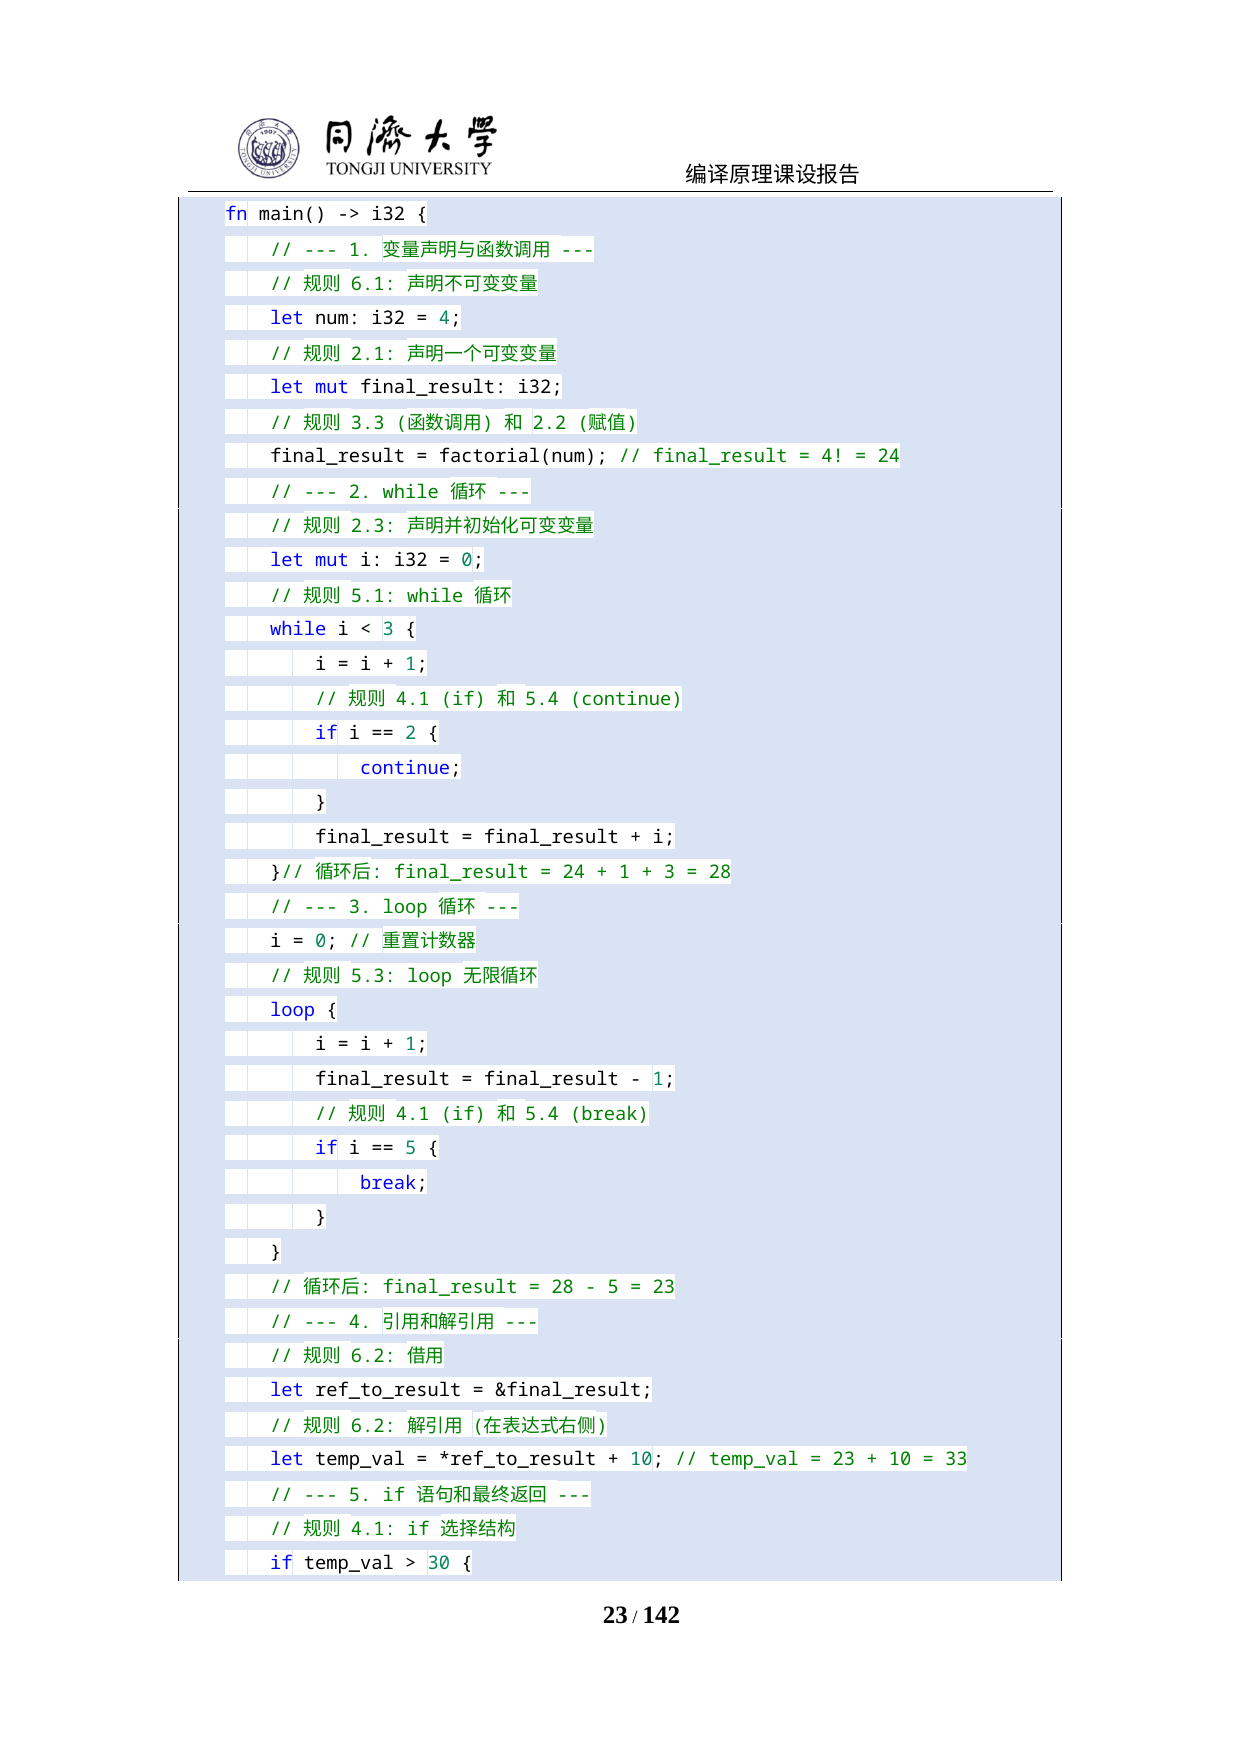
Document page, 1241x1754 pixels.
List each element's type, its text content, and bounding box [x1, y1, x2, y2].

text // 规则 5.1: while 循环 [179, 578, 1061, 612]
text let mut i: i32 = 0; [179, 543, 1061, 578]
text // 规则 6.2: 借用 [179, 1338, 1061, 1373]
text // --- 3. loop 循环 --- [179, 889, 1061, 923]
text let mut final_result: i32; [179, 370, 1061, 405]
text // 规则 2.1: 声明一个可变变量 [179, 336, 1061, 370]
text } [179, 1200, 1061, 1235]
text // 规则 3.3 (函数调用) 和 2.2 (赋值) [179, 405, 1061, 439]
text // 规则 4.1: if 选择结构 [179, 1511, 1061, 1546]
text // 规则 6.2: 解引用 (在表达式右侧) [179, 1408, 1061, 1442]
text // --- 2. while 循环 --- [179, 474, 1061, 508]
text // 规则 6.1: 声明不可变变量 [179, 266, 1061, 301]
text final_result = final_result + i; [179, 820, 1061, 854]
text // --- 4. 引用和解引用 --- [179, 1304, 1061, 1338]
text // --- 1. 变量声明与函数调用 --- [179, 232, 1061, 266]
text i = 0; // 重置计数器 [179, 923, 1061, 958]
text }// 循环后: final_result = 24 + 1 + 3 = 28 [179, 854, 1061, 889]
text if temp_val > 30 { [179, 1546, 1061, 1581]
text } [179, 1235, 1061, 1269]
text continue; [179, 751, 1061, 785]
text break; [179, 1166, 1061, 1200]
text final_result = factorial(num); // final_result = 4! = 24 [179, 439, 1061, 474]
text let num: i32 = 4; [179, 301, 1061, 336]
text loop { [179, 993, 1061, 1027]
text i = i + 1; [179, 647, 1061, 681]
text fn main() -> i32 { [179, 197, 1061, 232]
text i = i + 1; [179, 1027, 1061, 1062]
text let ref_to_result = &final_result; [179, 1373, 1061, 1408]
text // 循环后: final_result = 28 - 5 = 23 [179, 1269, 1061, 1304]
text if i == 5 { [179, 1131, 1061, 1166]
text // 规则 4.1 (if) 和 5.4 (continue) [179, 681, 1061, 716]
text // 规则 4.1 (if) 和 5.4 (break) [179, 1096, 1061, 1131]
text // --- 5. if 语句和最终返回 --- [179, 1477, 1061, 1511]
text while i < 3 { [179, 612, 1061, 647]
picture [231, 110, 503, 183]
text } [179, 785, 1061, 820]
text final_result = final_result - 1; [179, 1062, 1061, 1096]
text if i == 2 { [179, 716, 1061, 751]
text let temp_val = *ref_to_result + 10; // temp_val = 23 + 10 = 33 [179, 1442, 1061, 1477]
text // 规则 5.3: loop 无限循环 [179, 958, 1061, 993]
text // 规则 2.3: 声明并初始化可变变量 [179, 508, 1061, 543]
